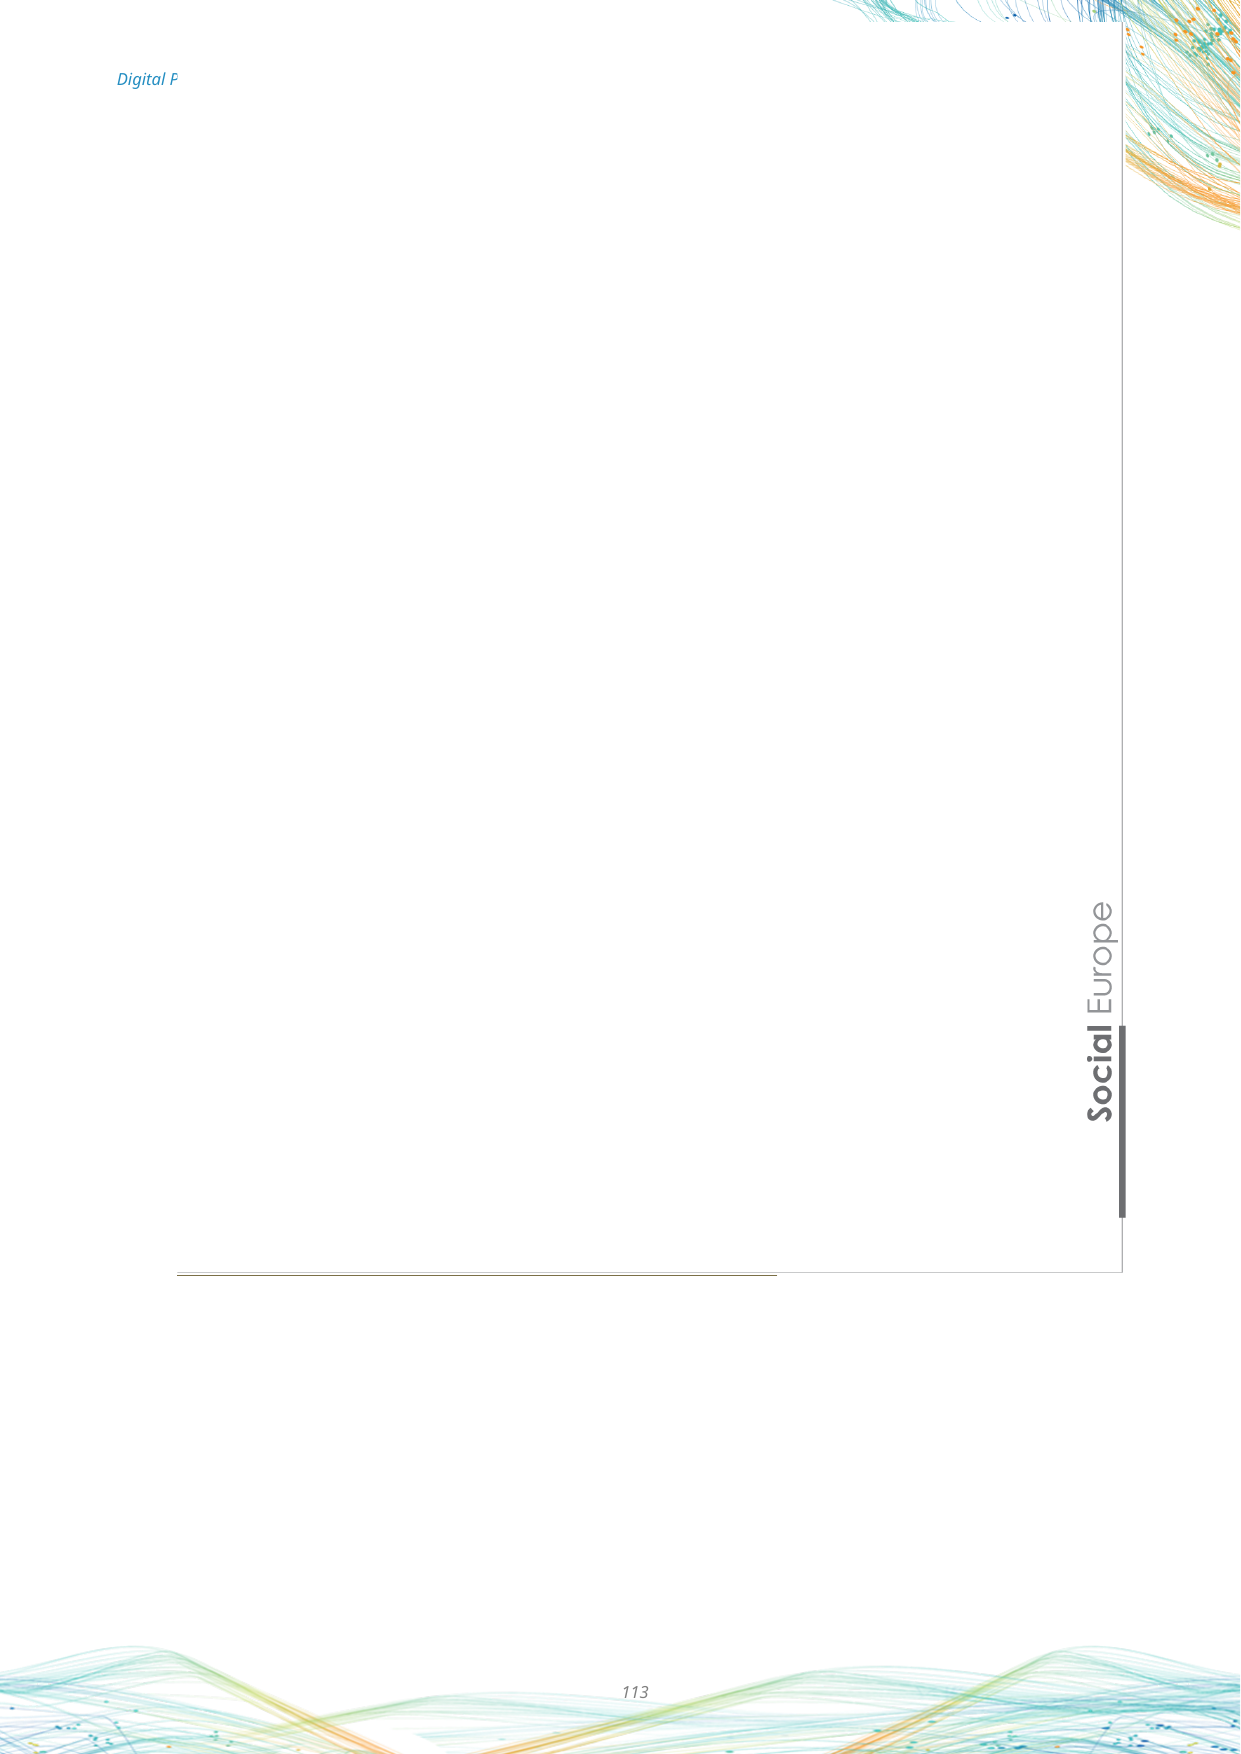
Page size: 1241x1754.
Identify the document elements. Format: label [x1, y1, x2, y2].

picture [0, 1621, 1241, 1754]
picture [177, 0, 1241, 1273]
